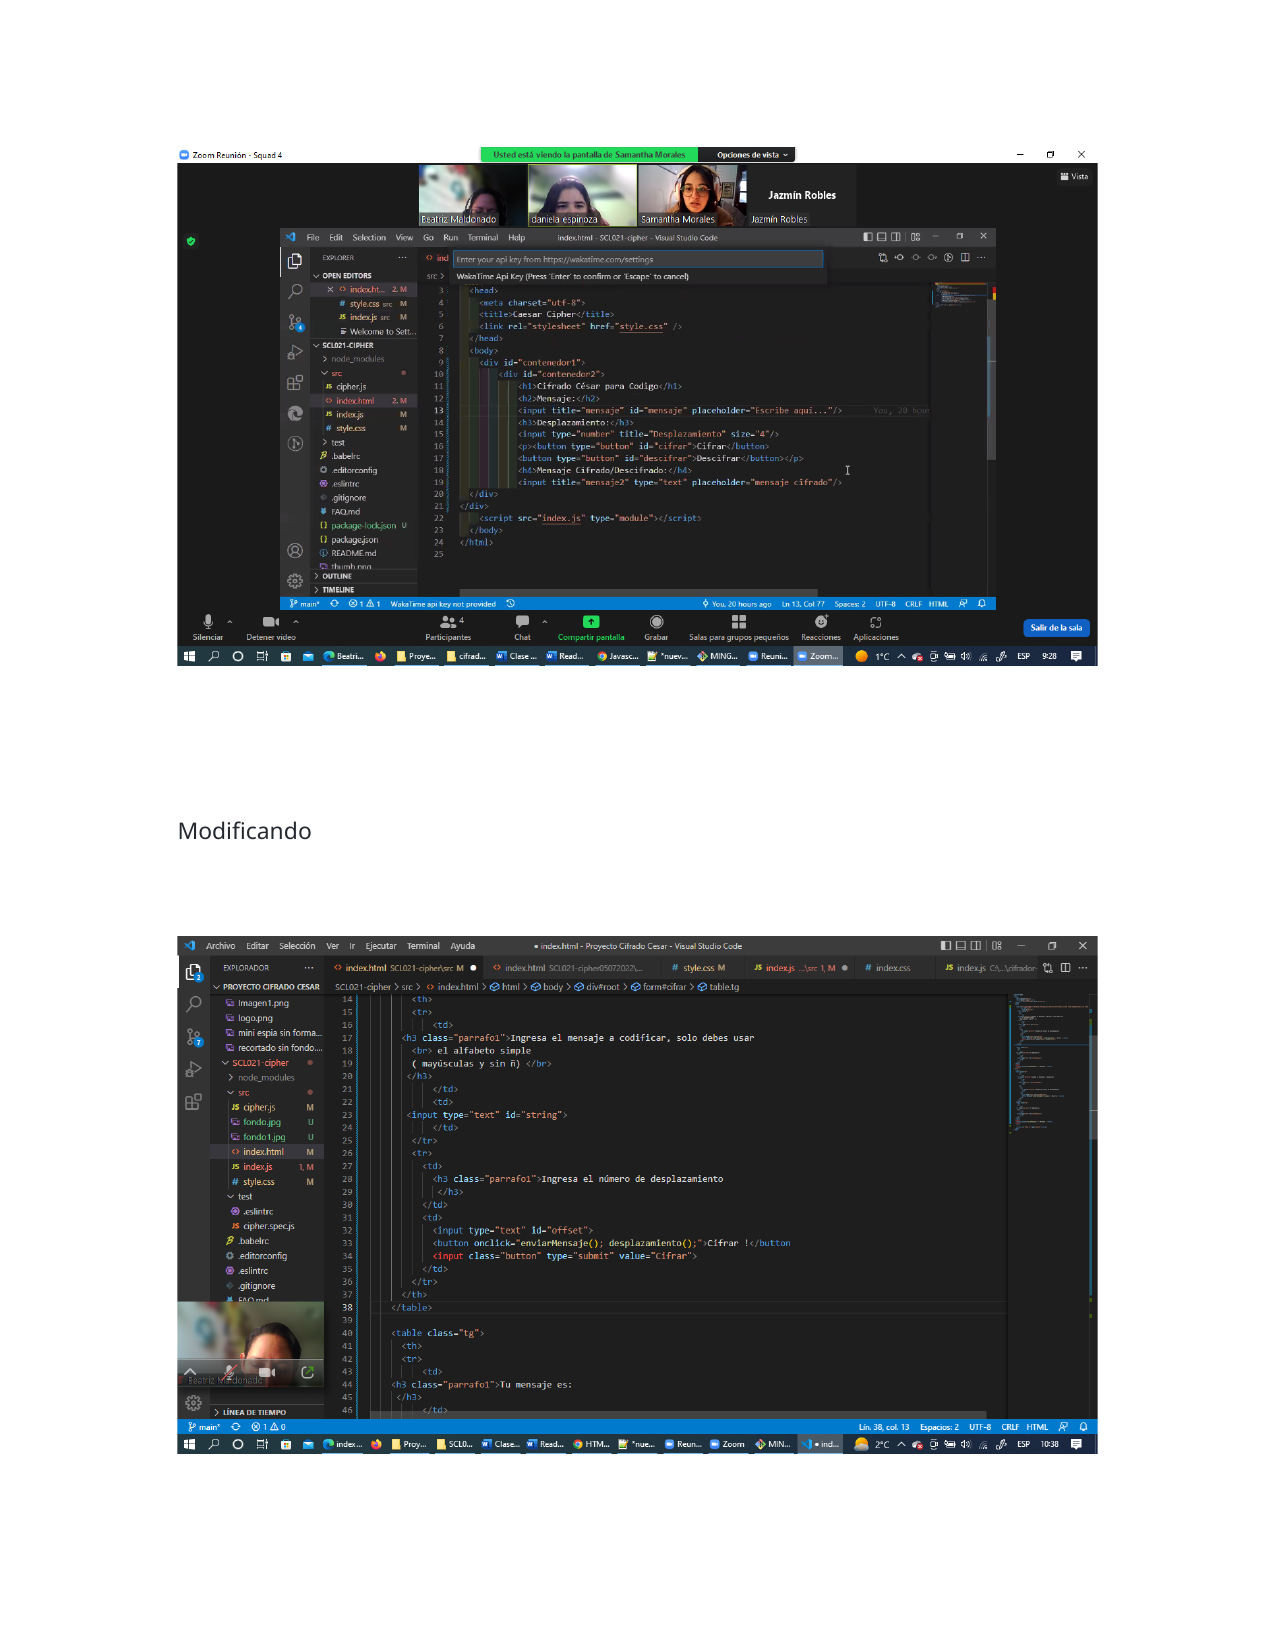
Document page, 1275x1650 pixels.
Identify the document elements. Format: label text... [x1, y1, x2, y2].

picture [177, 936, 1098, 1454]
text Modificando [177, 815, 1098, 846]
picture [177, 147, 1098, 666]
